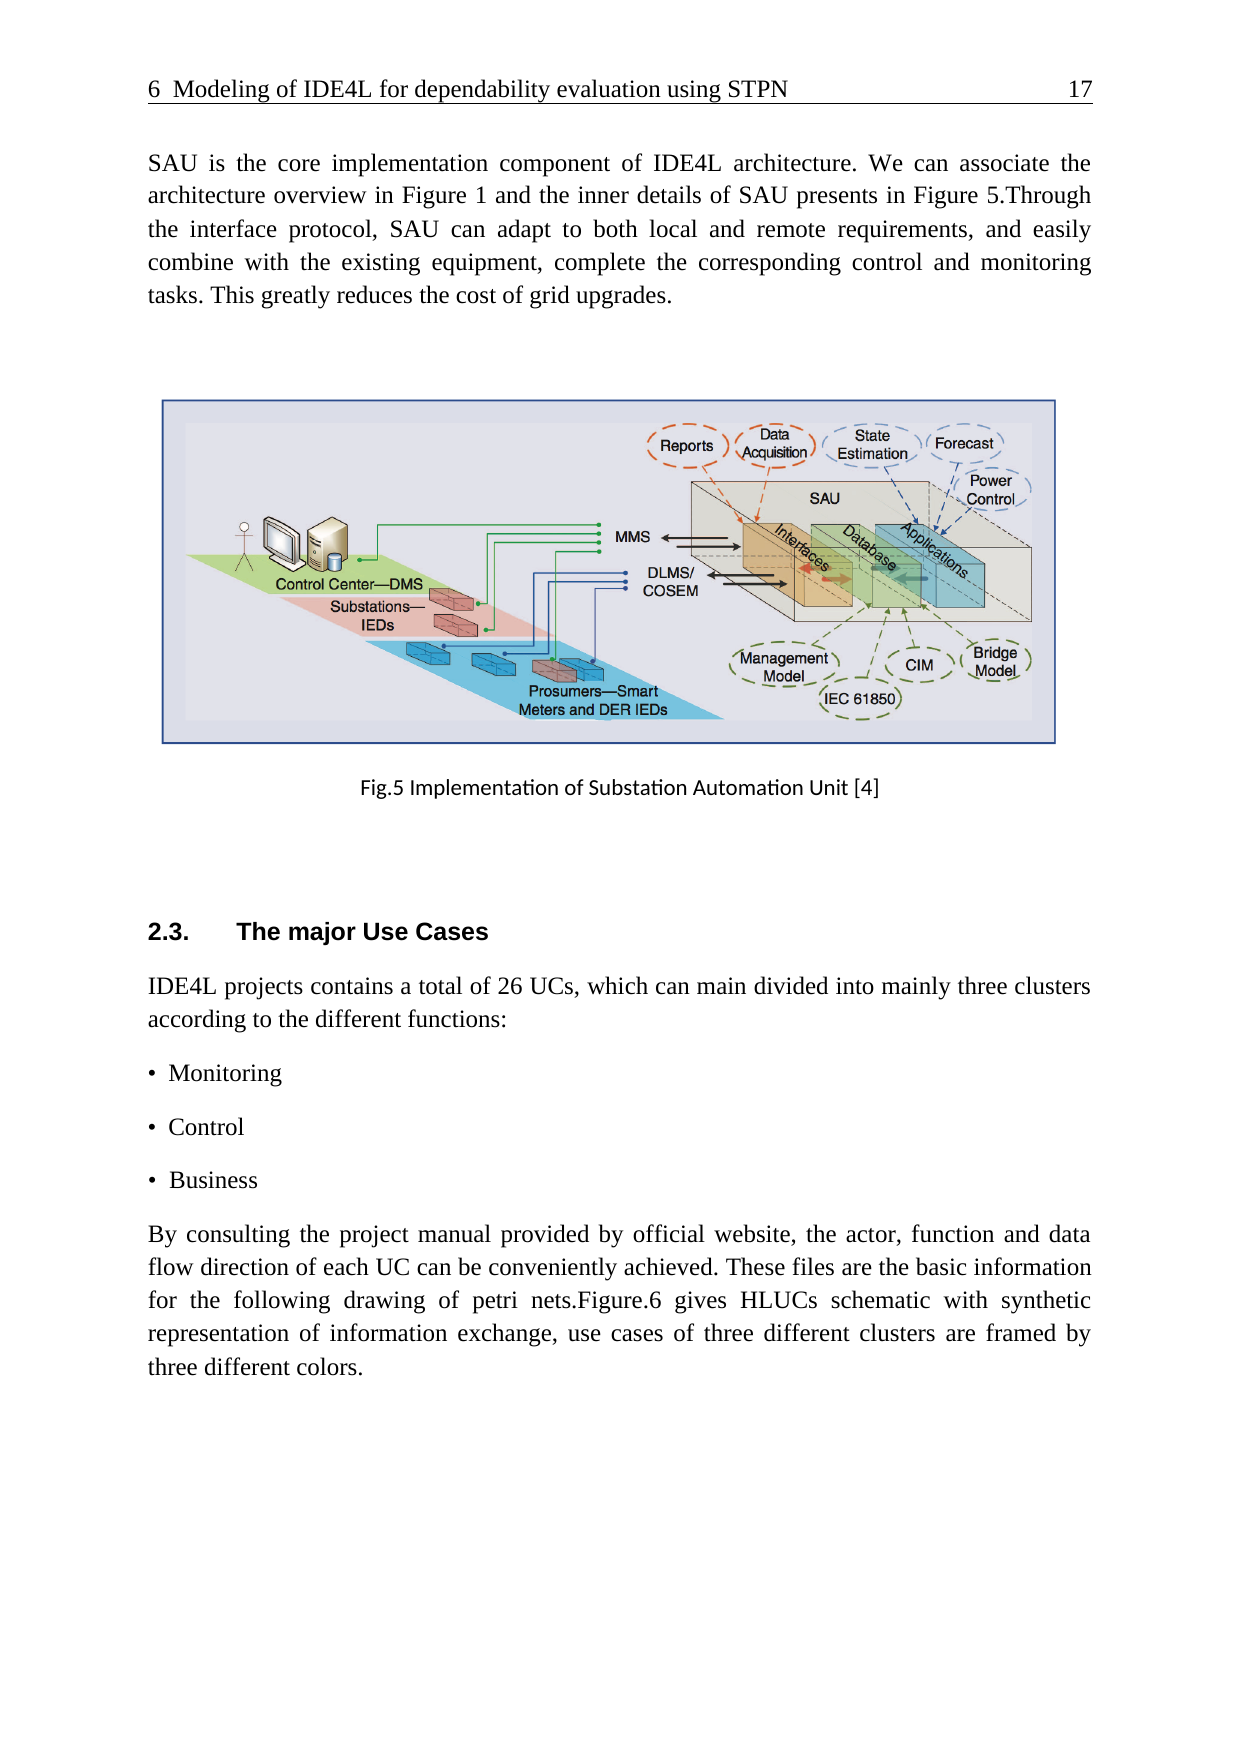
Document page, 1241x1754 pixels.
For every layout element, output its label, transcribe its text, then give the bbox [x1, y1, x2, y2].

list Monitoring [147, 1058, 1093, 1087]
text IDE4L projects contains a total of 26 UCs, which can main divided into mainly three clusters according to the different functions: [148, 971, 1093, 1033]
text Fig.5 Implementation of Substation Automation Unit [4] [148, 773, 1093, 801]
picture [149, 380, 1092, 747]
list Control [147, 1112, 1093, 1141]
text SAU is the core implementation component of IDE4L architecture. We can associate the architecture overview in Figure 1 and the inner details of SAU presents in Figure 5.Through the interface protocol, SAU can adapt to both local and remote requirements, and easily combine with the existing equipment, complete the corresponding control and monitoring tasks. This greatly reduces the cost of grid upgrades. [148, 148, 1093, 308]
text By consulting the project manual provided by official website, the actor, function and data flow direction of each UC can be conveniently achieved. These files are the basic information for the following drawing of petri nets.Figure.6 gives HLUCs schematic with synthetic representation of information exchange, use cases of three different clusters are framed by three different colors. [148, 1219, 1093, 1380]
title The major Use Cases [148, 917, 1093, 946]
text • Business [148, 1166, 1093, 1194]
